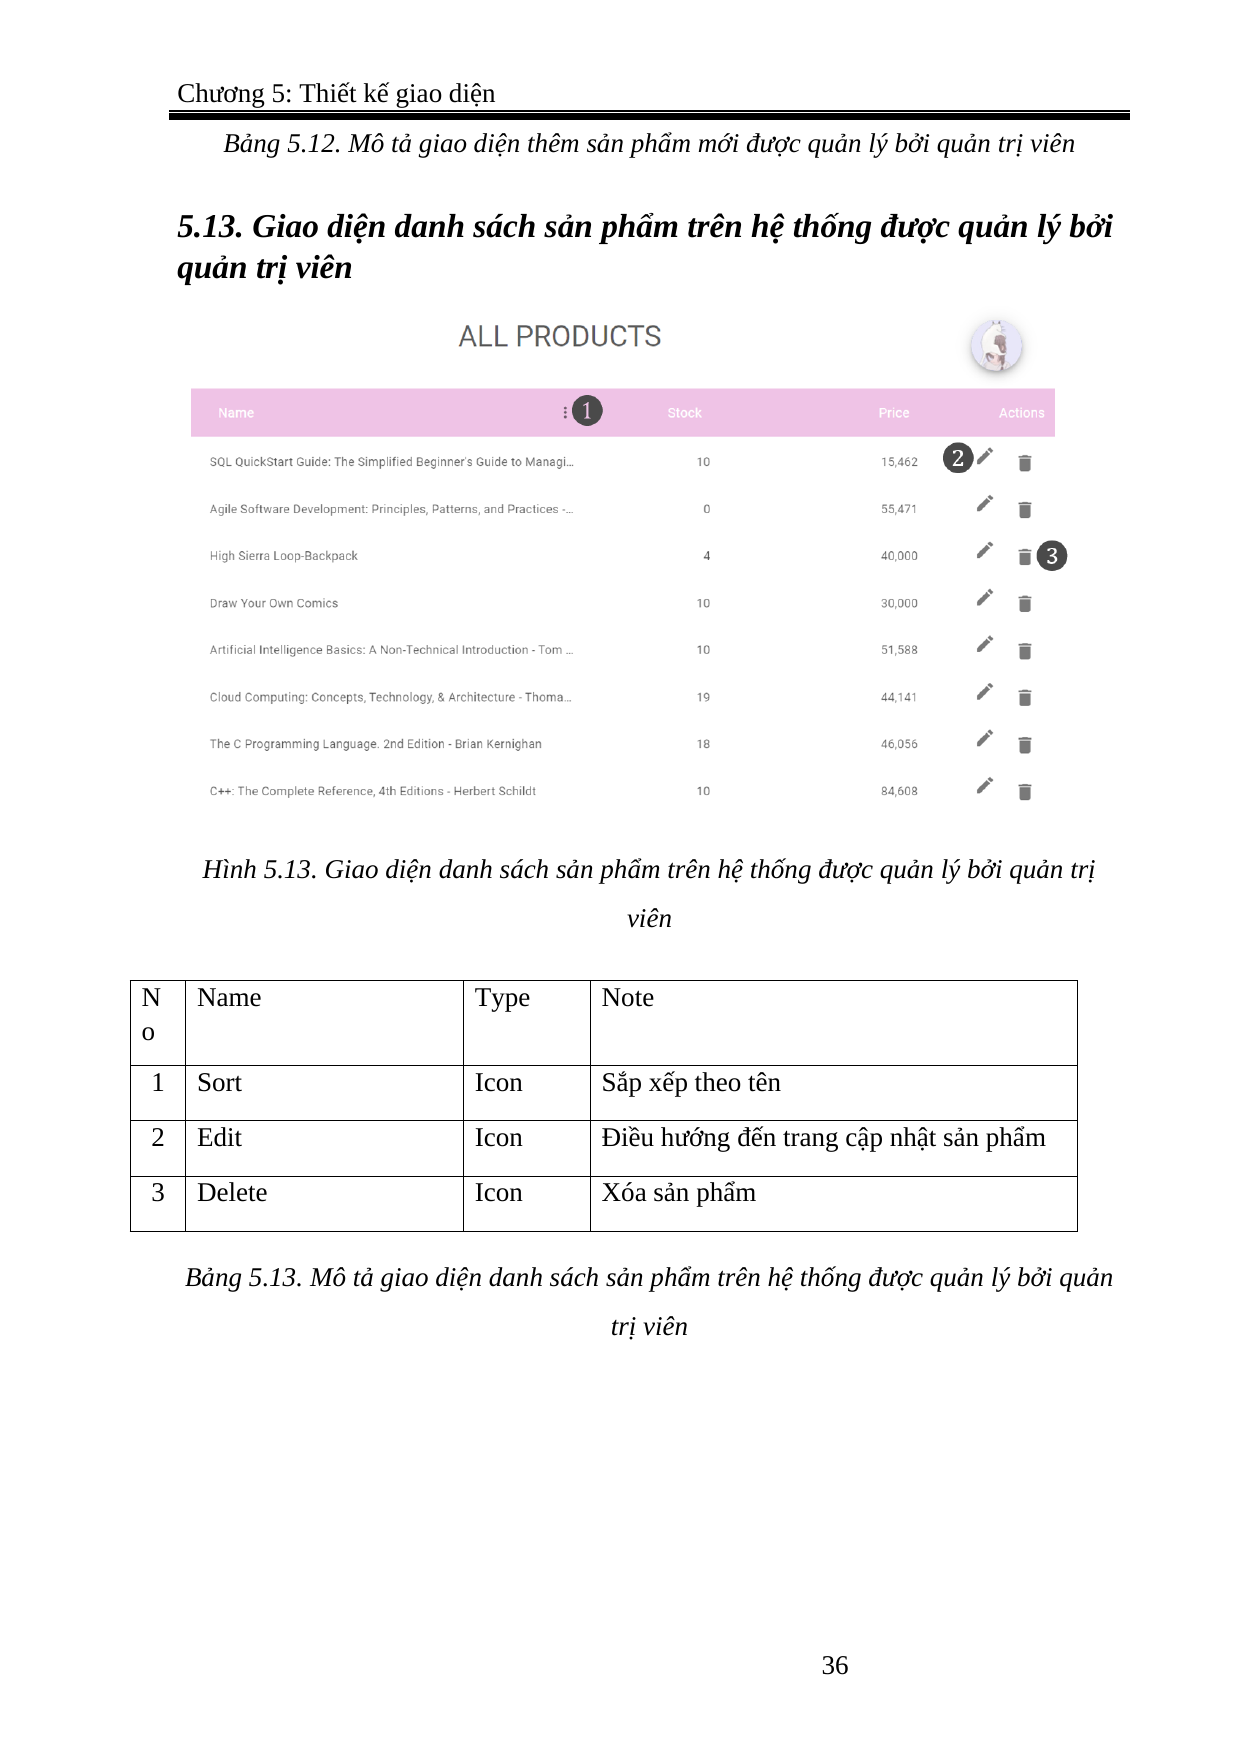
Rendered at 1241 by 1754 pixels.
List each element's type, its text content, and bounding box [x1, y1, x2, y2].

table_header No [131, 981, 185, 1065]
table_cell Xóa sản phẩm [591, 1177, 1077, 1231]
table_cell Icon [464, 1177, 590, 1231]
subtitle Hình 5.13. Giao diện danh sách sản phẩm trên hệ thống được quản lý bởi quản trị viên [177, 853, 1122, 933]
subtitle Bảng 5.12. Mô tả giao diện thêm sản phẩm mới được quản lý bởi quản trị viên [177, 127, 1122, 159]
table_cell Sort [186, 1066, 463, 1120]
table_cell 3 [131, 1177, 185, 1231]
picture [177, 288, 1080, 822]
subtitle Bảng 5.13. Mô tả giao diện danh sách sản phẩm trên hệ thống được quản lý bởi quản trị viên [177, 1261, 1122, 1341]
table_header Name [186, 981, 463, 1065]
table_cell Icon [464, 1121, 590, 1176]
table_cell Edit [186, 1121, 463, 1176]
table_cell 1 [131, 1066, 185, 1120]
table_header Type [464, 981, 590, 1065]
table_cell Điều hướng đến trang cập nhật sản phẩm [591, 1121, 1077, 1176]
table_cell Sắp xếp theo tên [591, 1066, 1077, 1120]
table_header Note [591, 981, 1077, 1065]
table_cell 2 [131, 1121, 185, 1176]
subtitle 5.13. Giao diện danh sách sản phẩm trên hệ thống được quản lý bởi quản trị viên [177, 206, 1122, 286]
table_cell Icon [464, 1066, 590, 1120]
table_cell Delete [186, 1177, 463, 1231]
